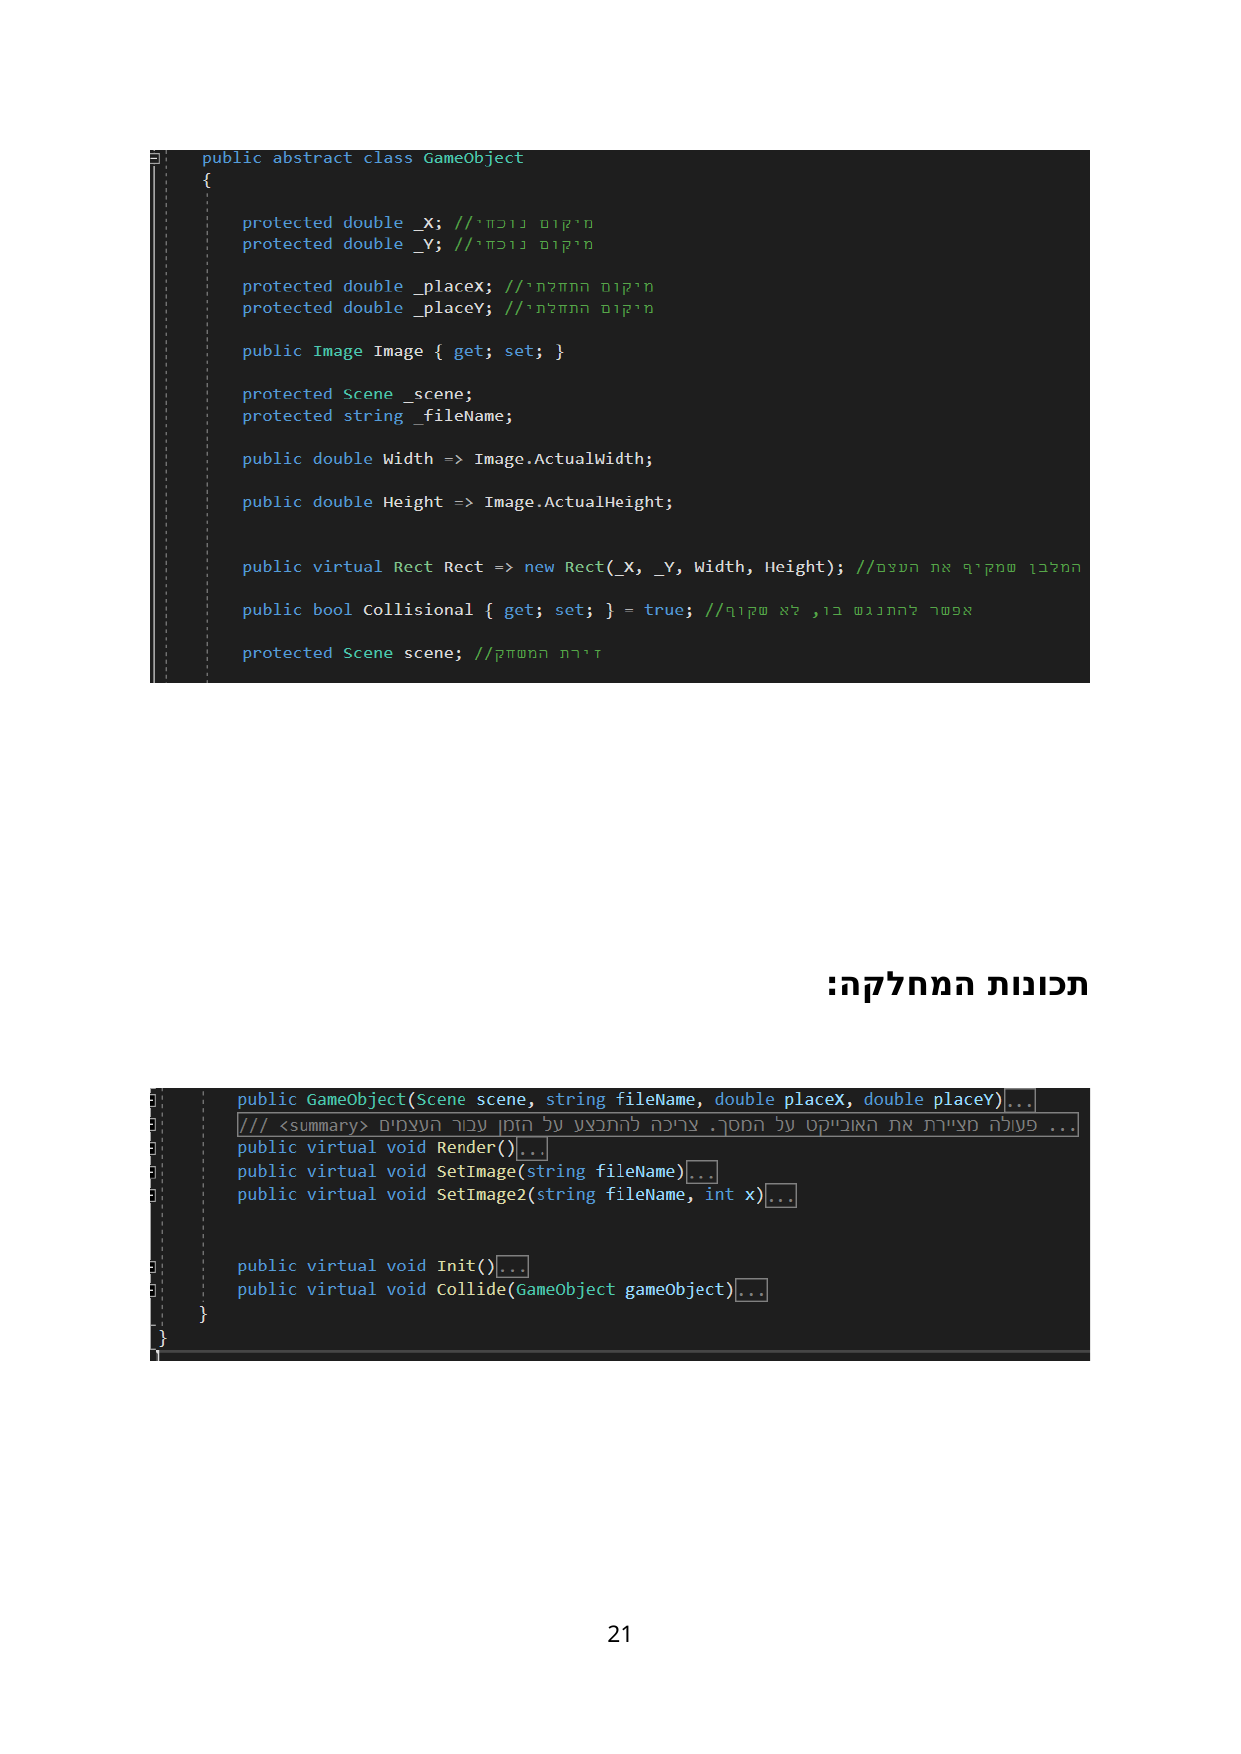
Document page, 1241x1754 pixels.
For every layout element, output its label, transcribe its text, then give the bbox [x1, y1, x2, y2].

picture [150, 150, 1090, 683]
text תכונות המחלקה: [150, 964, 1090, 1003]
picture [150, 1088, 1091, 1361]
